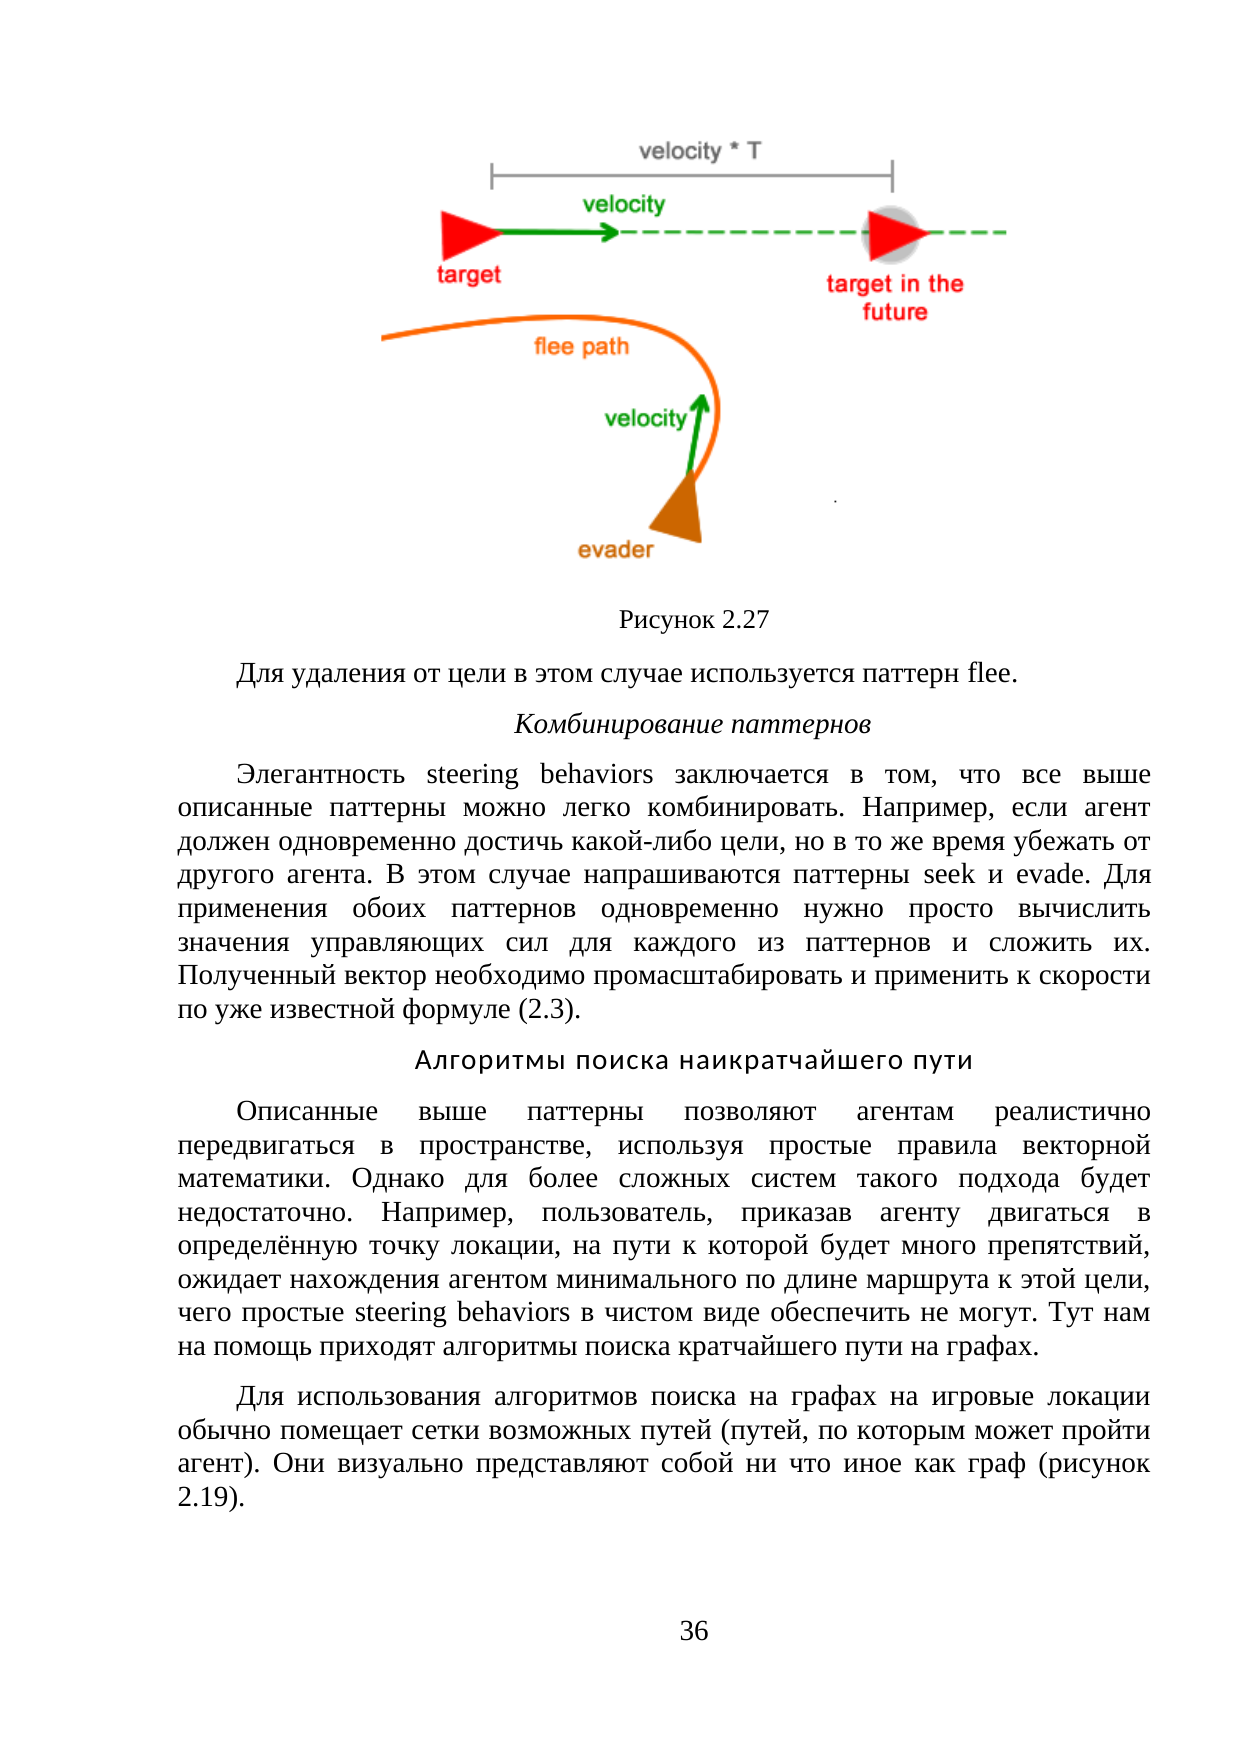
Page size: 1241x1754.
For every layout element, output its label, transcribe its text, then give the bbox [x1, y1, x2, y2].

text Комбинирование паттернов [177, 706, 1152, 739]
text Для удаления от цели в этом случае используется паттерн flee. [177, 656, 1152, 689]
text Элегантность steering behaviors заключается в том, что все выше описанные паттерны можно легко комбинировать. Например, если агент должен одновременно достичь какой-либо цели, но в то же время убежать от другого агента. В этом случае напрашиваются паттерны seek и evade. Для применения обоих паттернов одновременно нужно просто вычислить значения управляющих сил для каждого из паттернов и сложить их. Полученный вектор необходимо промасштабировать и применить к скорости по уже известной формуле (2.3). [177, 756, 1152, 1024]
text Описанные выше паттерны позволяют агентам реалистично передвигаться в пространстве, используя простые правила векторной математики. Однако для более сложных систем такого подхода будет недостаточно. Например, пользователь, приказав агенту двигаться в определённую точку локации, на пути к которой будет много препятствий, ожидает нахождения агентом минимального по длине маршрута к этой цели, чего простые steering behaviors в чистом виде обеспечить не могут. Тут нам на помощь приходят алгоритмы поиска кратчайшего пути на графах. [177, 1093, 1152, 1362]
text Для использования алгоритмов поиска на графах на игровые локации обычно помещает сетки возможных путей (путей, по которым может пройти агент). Они визуально представляют собой ни что иное как граф (рисунок 2.19). [177, 1378, 1152, 1512]
picture [381, 118, 1007, 587]
subtitle Алгоритмы поиска наикратчайшего пути [177, 1041, 1152, 1077]
